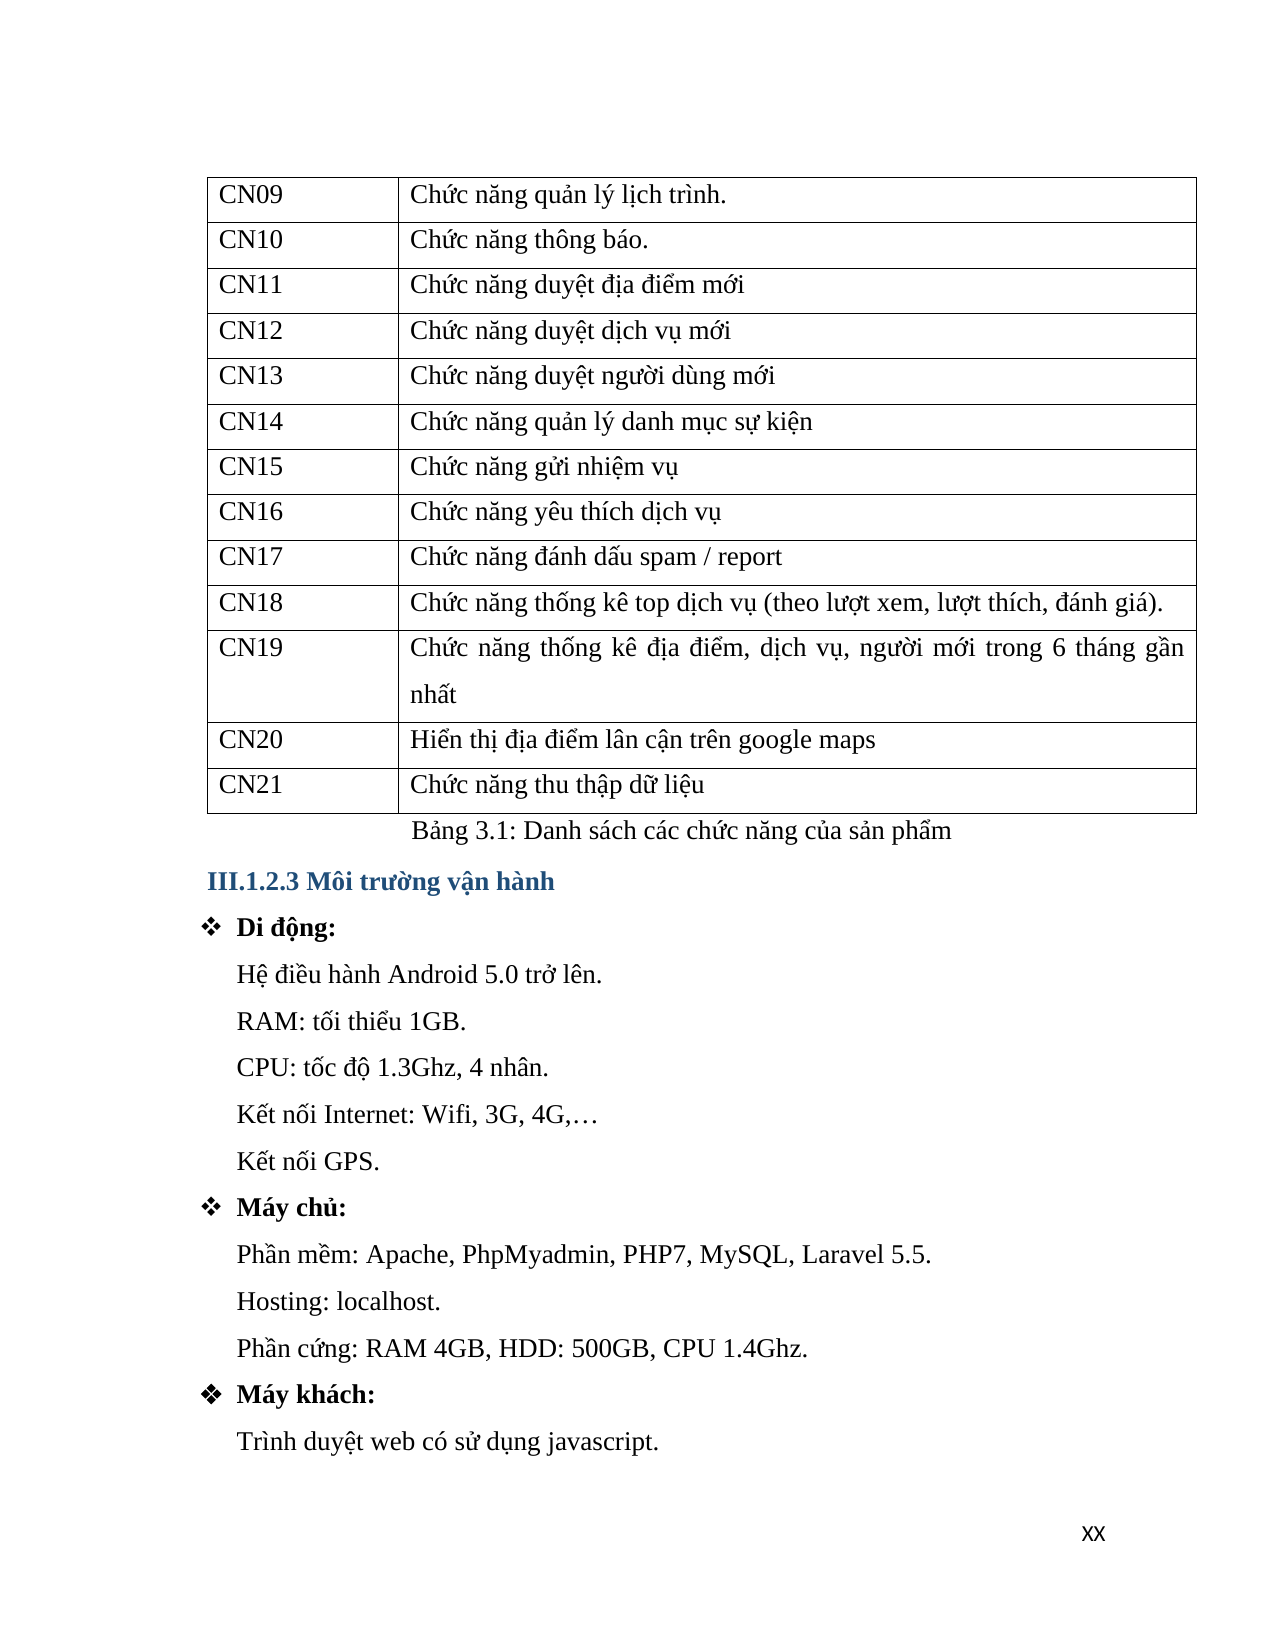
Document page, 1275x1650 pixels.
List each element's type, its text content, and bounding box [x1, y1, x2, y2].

table_cell Hiển thị địa điểm lân cận trên google maps [399, 723, 1196, 767]
text Hệ điều hành Android 5.0 trở lên. [207, 958, 1156, 989]
table_cell CN16 [208, 495, 398, 539]
table_cell CN10 [208, 223, 398, 268]
text CPU: tốc độ 1.3Ghz, 4 nhân. [207, 1051, 1156, 1083]
table_cell Chức năng quản lý lịch trình. [399, 178, 1196, 222]
table_cell CN18 [208, 586, 398, 630]
table_cell Chức năng thông báo. [399, 223, 1196, 268]
table_cell Chức năng thống kê top dịch vụ (theo lượt xem, lượt thích, đánh giá). [399, 586, 1196, 630]
text Phần cứng: RAM 4GB, HDD: 500GB, CPU 1.4Ghz. [207, 1332, 1156, 1363]
table_cell Chức năng duyệt địa điểm mới [399, 269, 1196, 313]
list Máy chủ: [199, 1191, 1156, 1223]
table_cell Chức năng duyệt dịch vụ mới [399, 314, 1196, 358]
table_cell Chức năng gửi nhiệm vụ [399, 450, 1196, 494]
table_cell CN19 [208, 631, 398, 722]
table_cell Chức năng quản lý danh mục sự kiện [399, 405, 1196, 449]
text Kết nối Internet: Wifi, 3G, 4G,… [207, 1098, 1156, 1129]
table_cell CN13 [208, 359, 398, 403]
table_cell CN12 [208, 314, 398, 358]
table_cell Chức năng yêu thích dịch vụ [399, 495, 1196, 539]
text Trình duyệt web có sử dụng javascript. [207, 1425, 1156, 1456]
table_cell CN14 [208, 405, 398, 449]
table_cell CN09 [208, 178, 398, 222]
text Phần mềm: Apache, PhpMyadmin, PHP7, MySQL, Laravel 5.5. [236, 1238, 1156, 1269]
table_cell CN21 [208, 769, 398, 813]
table_cell Chức năng duyệt người dùng mới [399, 359, 1196, 403]
table_cell Chức năng đánh dấu spam / report [399, 541, 1196, 585]
subtitle Bảng 3.1: Danh sách các chức năng của sản phẩm [207, 814, 1156, 845]
table_cell CN20 [208, 723, 398, 767]
subtitle III.1.2.3 Môi trường vận hành [207, 864, 1156, 896]
table_cell CN11 [208, 269, 398, 313]
list Máy khách: [199, 1378, 1156, 1409]
table_cell Chức năng thống kê địa điểm, dịch vụ, người mới trong 6 tháng gần nhất [399, 631, 1196, 722]
table_cell Chức năng thu thập dữ liệu [399, 769, 1196, 813]
table_cell CN17 [208, 541, 398, 585]
text RAM: tối thiểu 1GB. [207, 1005, 1156, 1036]
text Kết nối GPS. [207, 1145, 1156, 1176]
text Hosting: localhost. [236, 1285, 1156, 1316]
list Di động: [199, 911, 1156, 942]
table_cell CN15 [208, 450, 398, 494]
